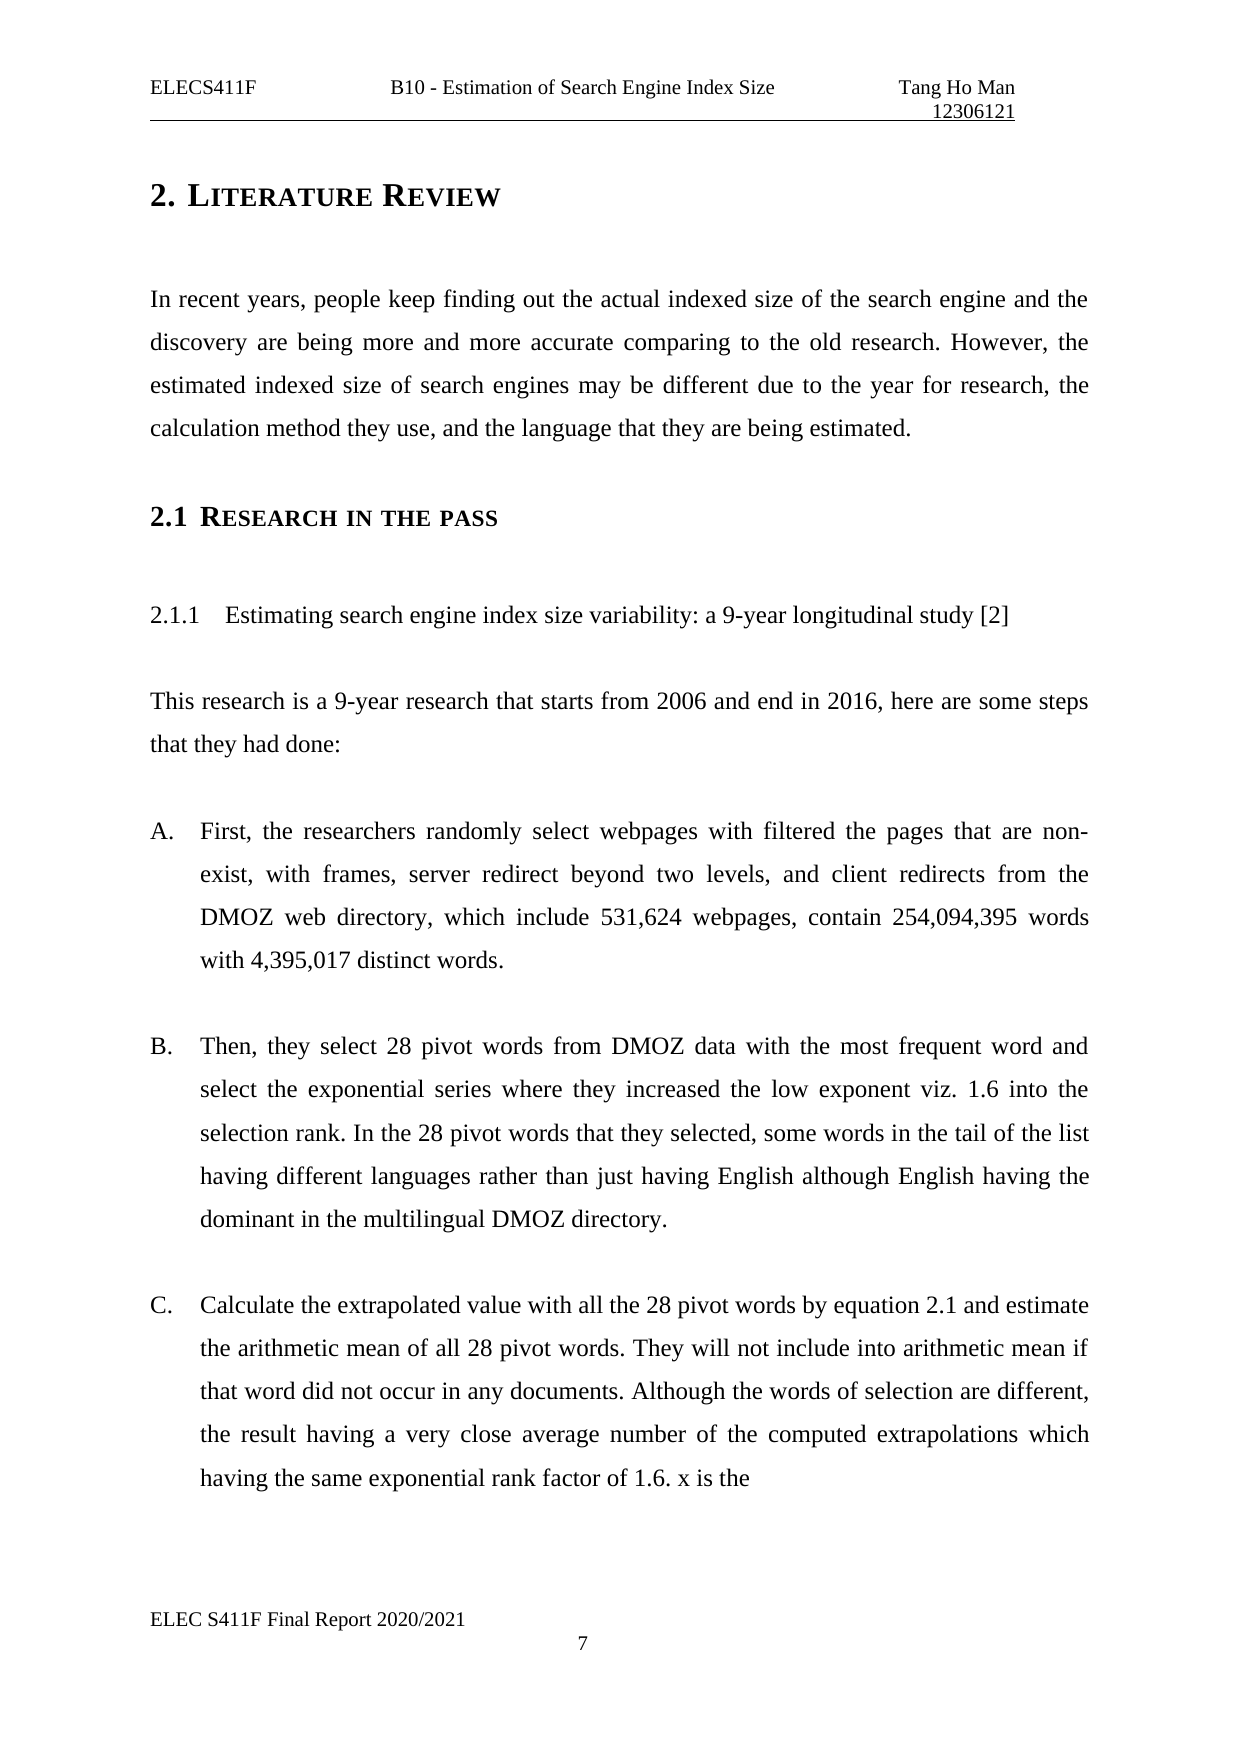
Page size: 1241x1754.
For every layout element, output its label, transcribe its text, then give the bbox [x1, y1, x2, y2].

text In recent years, people keep finding out the actual indexed size of the search engine and the discovery are being more and more accurate comparing to the old research. However, the estimated indexed size of search engines may be different due to the year for research, the calculation method they use, and the language that they are being estimated. [150, 284, 1090, 442]
subtitle Literature Review [150, 175, 1090, 213]
text This research is a 9-year research that starts from 2006 and end in 2016, here are some steps that they had done: [150, 686, 1090, 758]
list Calculate the extrapolated value with all the 28 pivot words by equation 2.1 and estimate the arithmetic mean of all 28 pivot words. They will not include into arithmetic mean if that word did not occur in any documents. Although the words of selection are different, the result having a very close average number of the computed extrapolations which having the same exponential rank factor of 1.6. x is the [150, 1290, 1090, 1491]
list Then, they select 28 pivot words from DMOZ data with the most frequent word and select the exponential series where they increased the low exponent viz. 1.6 into the selection rank. In the 28 pivot words that they selected, some words in the tail of the list having different languages rather than just having English although English having the dominant in the multilingual DMOZ directory. [150, 1031, 1090, 1233]
list Estimating search engine index size variability: a 9-year longitudinal study [2] [150, 600, 1090, 629]
list First, the researchers randomly select webpages with filtered the pages that are non-exist, with frames, server redirect beyond two levels, and client redirects from the DMOZ web directory, which include 531,624 webpages, contain 254,094,395 words with 4,395,017 distinct words. [150, 816, 1090, 974]
subtitle Research in the pass [150, 499, 1090, 533]
